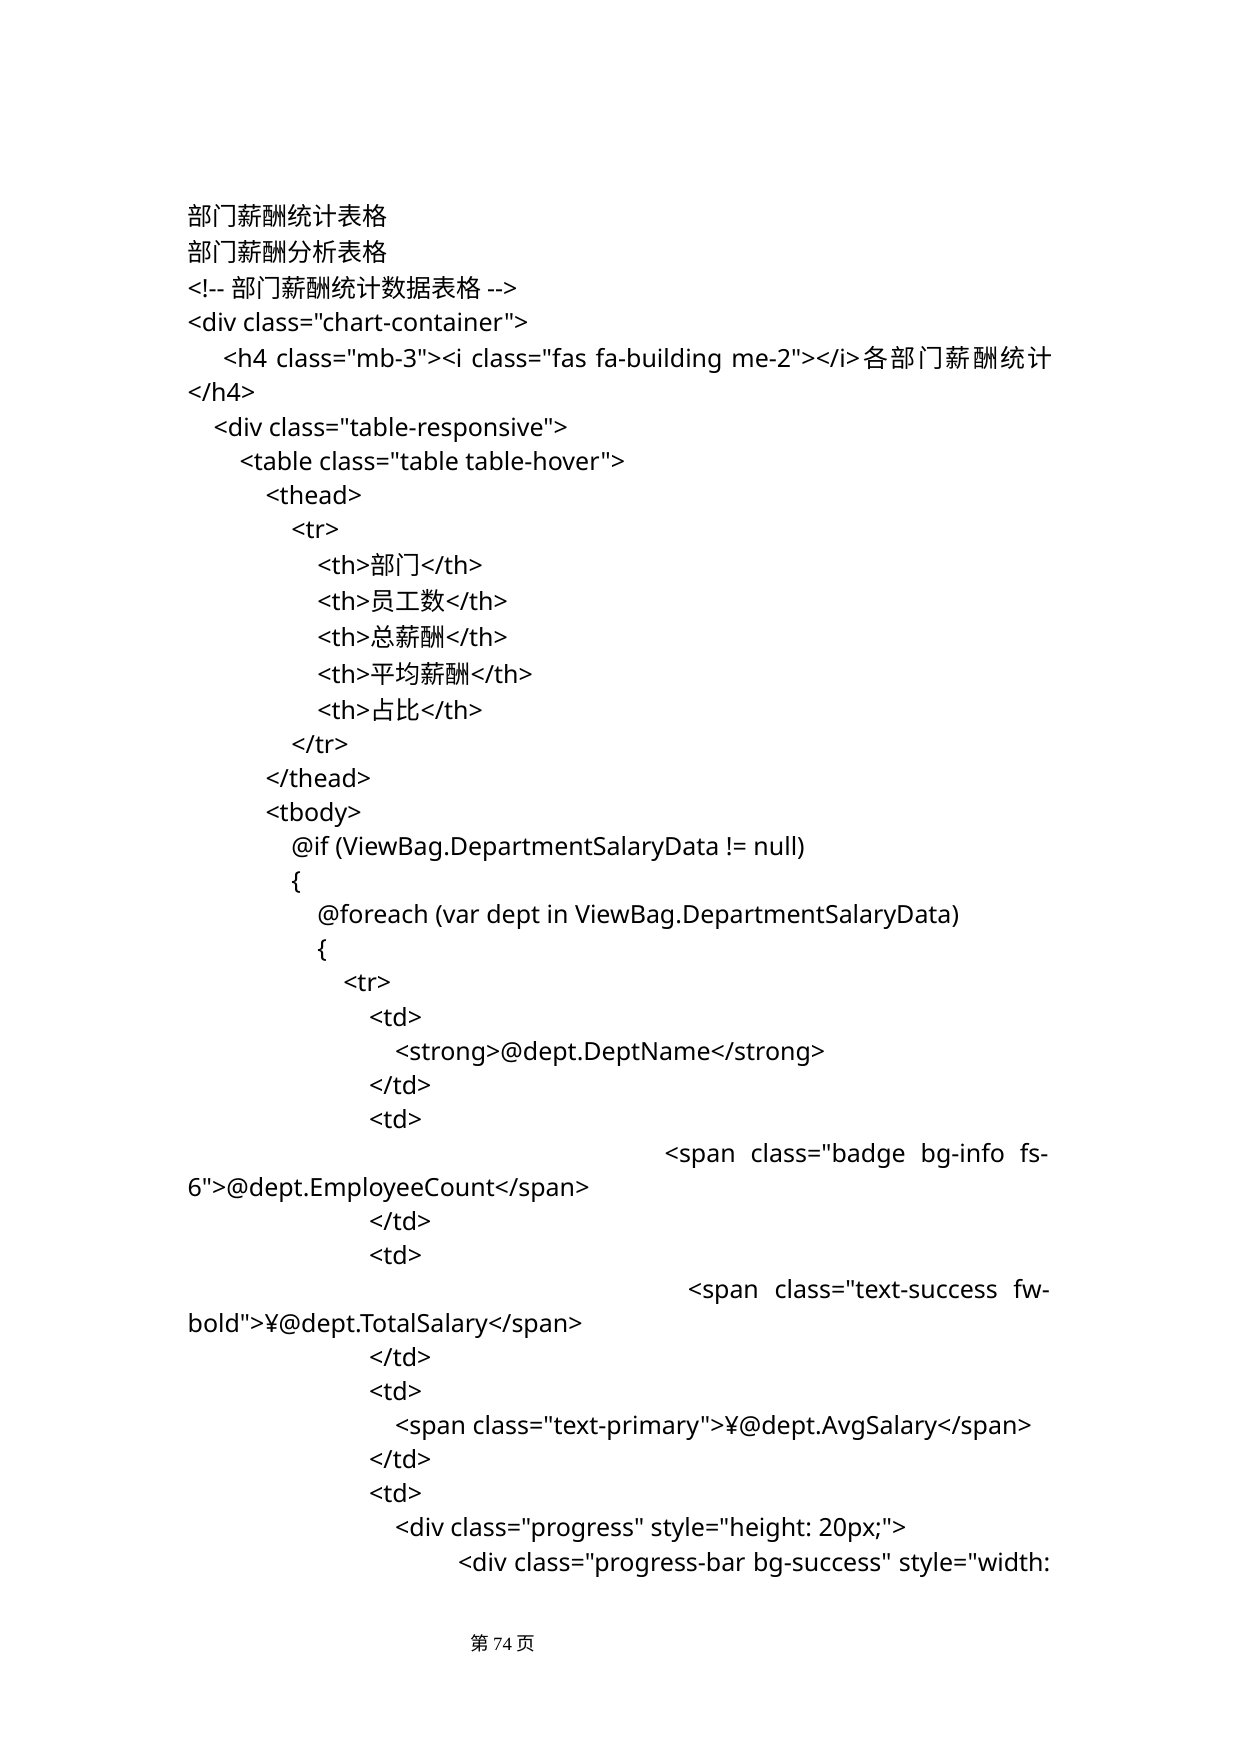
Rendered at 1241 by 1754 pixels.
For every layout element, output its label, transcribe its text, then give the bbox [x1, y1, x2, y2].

list { [187, 931, 1053, 965]
list <th>总薪酬</th> [187, 618, 1053, 654]
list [187, 1544, 1053, 1578]
list <th>员工数</th> [187, 582, 1053, 618]
list 部门薪酬分析表格 [187, 232, 1053, 268]
list </td> [187, 1067, 1053, 1101]
list <table class="table table-hover"> [187, 443, 1053, 477]
list <td> [187, 1476, 1053, 1510]
list <td> [187, 1238, 1053, 1272]
list <tr> [187, 511, 1053, 545]
list </td> [187, 1442, 1053, 1476]
list </td> [187, 1340, 1053, 1374]
list <thead> [187, 477, 1053, 511]
list <th>部门</th> [187, 545, 1053, 582]
list @if (ViewBag.DepartmentSalaryData != null) [187, 829, 1053, 863]
list <div class="chart-container"> [187, 305, 1053, 339]
list </thead> [187, 761, 1053, 795]
list <td> [187, 1374, 1053, 1408]
list <tr> [187, 965, 1053, 999]
list </td> [187, 1203, 1053, 1238]
list <div class="table-responsive"> [187, 409, 1053, 443]
list <span class="badge bg-info fs-6">@dept.EmployeeCount</span> [187, 1135, 1053, 1203]
list <td> [187, 1101, 1053, 1135]
list <span class="text-success fw-bold">¥@dept.TotalSalary</span> [187, 1272, 1053, 1340]
list </tr> [187, 727, 1053, 761]
list <th>平均薪酬</th> [187, 654, 1053, 690]
list <span class="text-primary">¥@dept.AvgSalary</span> [187, 1408, 1053, 1442]
list @foreach (var dept in ViewBag.DepartmentSalaryData) [187, 897, 1053, 931]
list <div class="progress" style="height: 20px;"> [187, 1510, 1053, 1544]
list { [187, 863, 1053, 897]
list <h4 class="mb-3"><i class="fas fa-building me-2"></i>各部门薪酬统计</h4> [187, 339, 1053, 409]
list <td> [187, 999, 1053, 1033]
list <strong>@dept.DeptName</strong> [187, 1033, 1053, 1067]
list <th>占比</th> [187, 690, 1053, 727]
list <!-- 部门薪酬统计数据表格 --> [187, 268, 1053, 305]
list <tbody> [187, 795, 1053, 829]
list 部门薪酬统计表格 [187, 196, 1053, 232]
